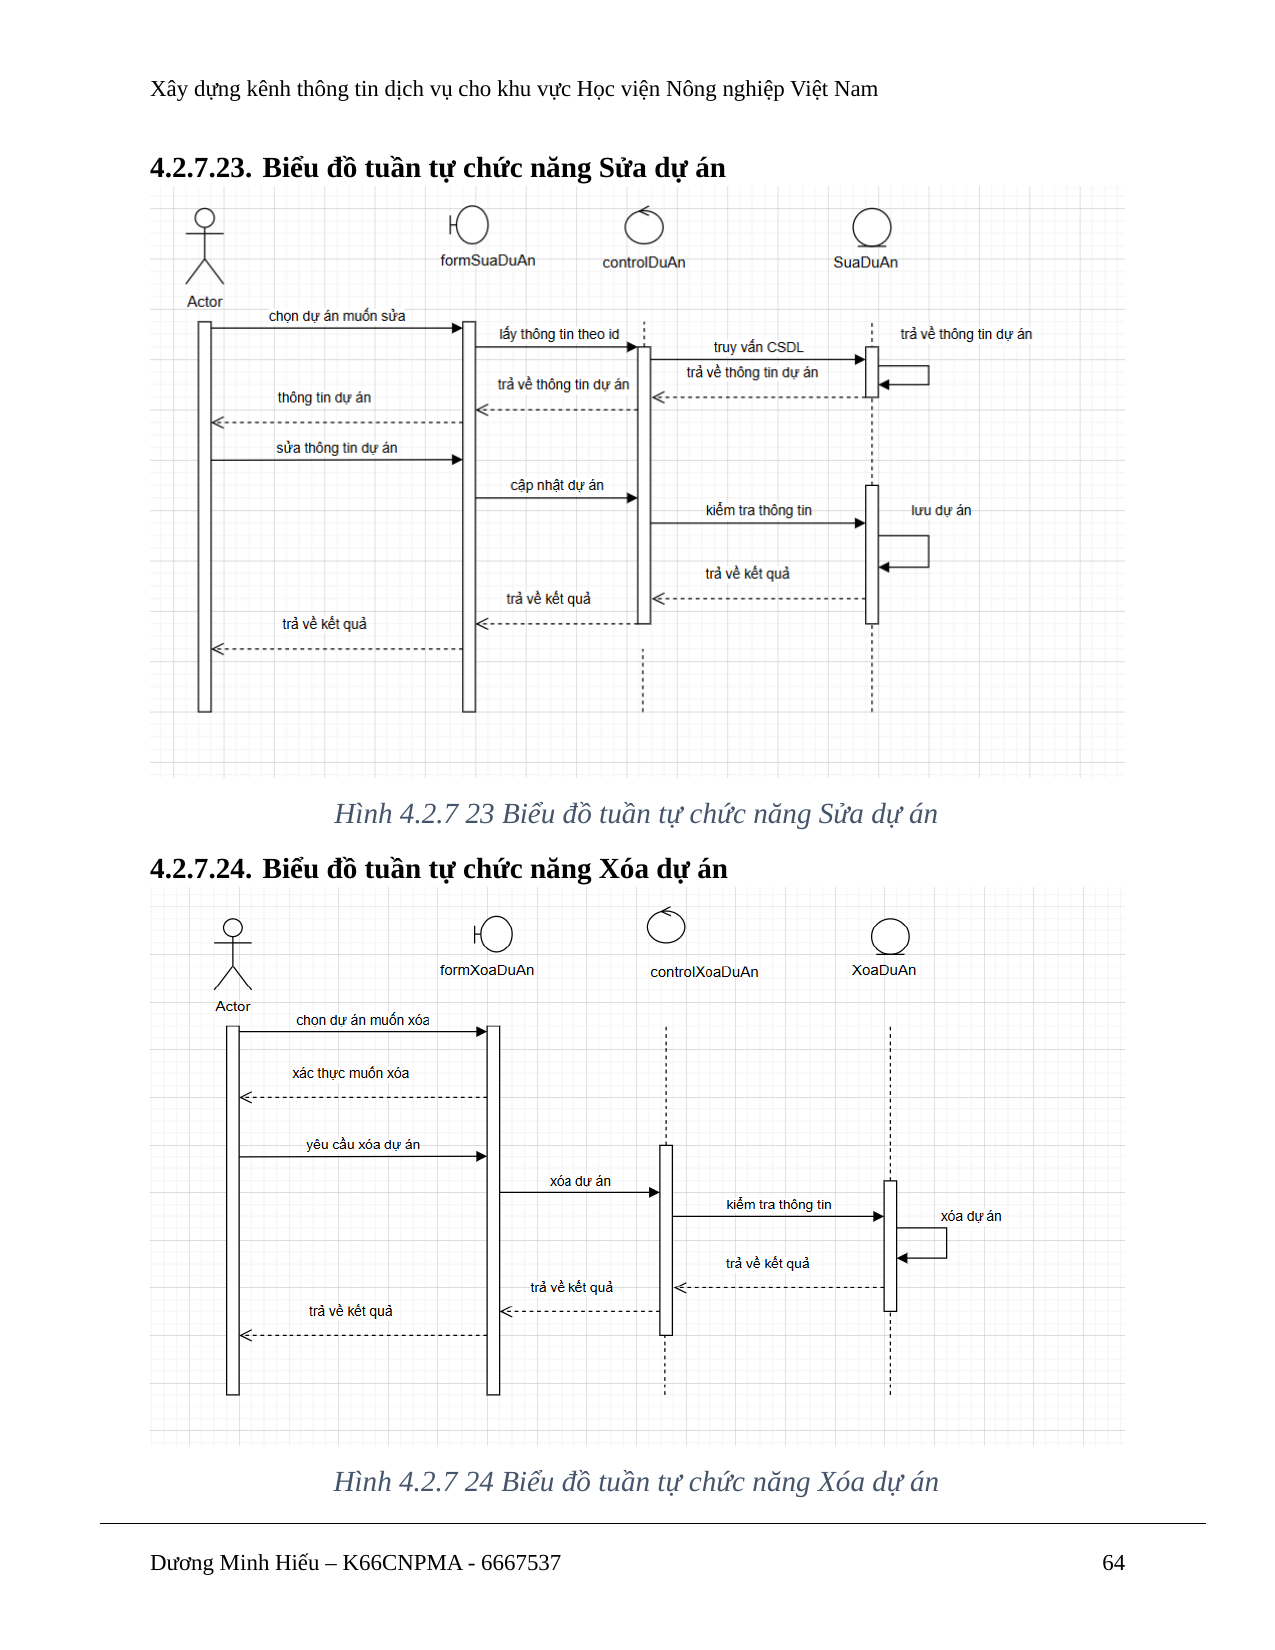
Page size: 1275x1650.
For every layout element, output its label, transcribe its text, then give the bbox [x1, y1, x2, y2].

text Hình 4.2.7 23 Biểu đồ tuần tự chức năng Sửa dự án [150, 797, 1125, 830]
picture [150, 887, 1125, 1446]
subtitle Biểu đồ tuần tự chức năng Sửa dự án [150, 150, 1125, 183]
text Hình 4.2.7 24 Biểu đồ tuần tự chức năng Xóa dự án [150, 1464, 1125, 1498]
subtitle Biểu đồ tuần tự chức năng Xóa dự án [150, 851, 1125, 884]
picture [150, 186, 1125, 778]
